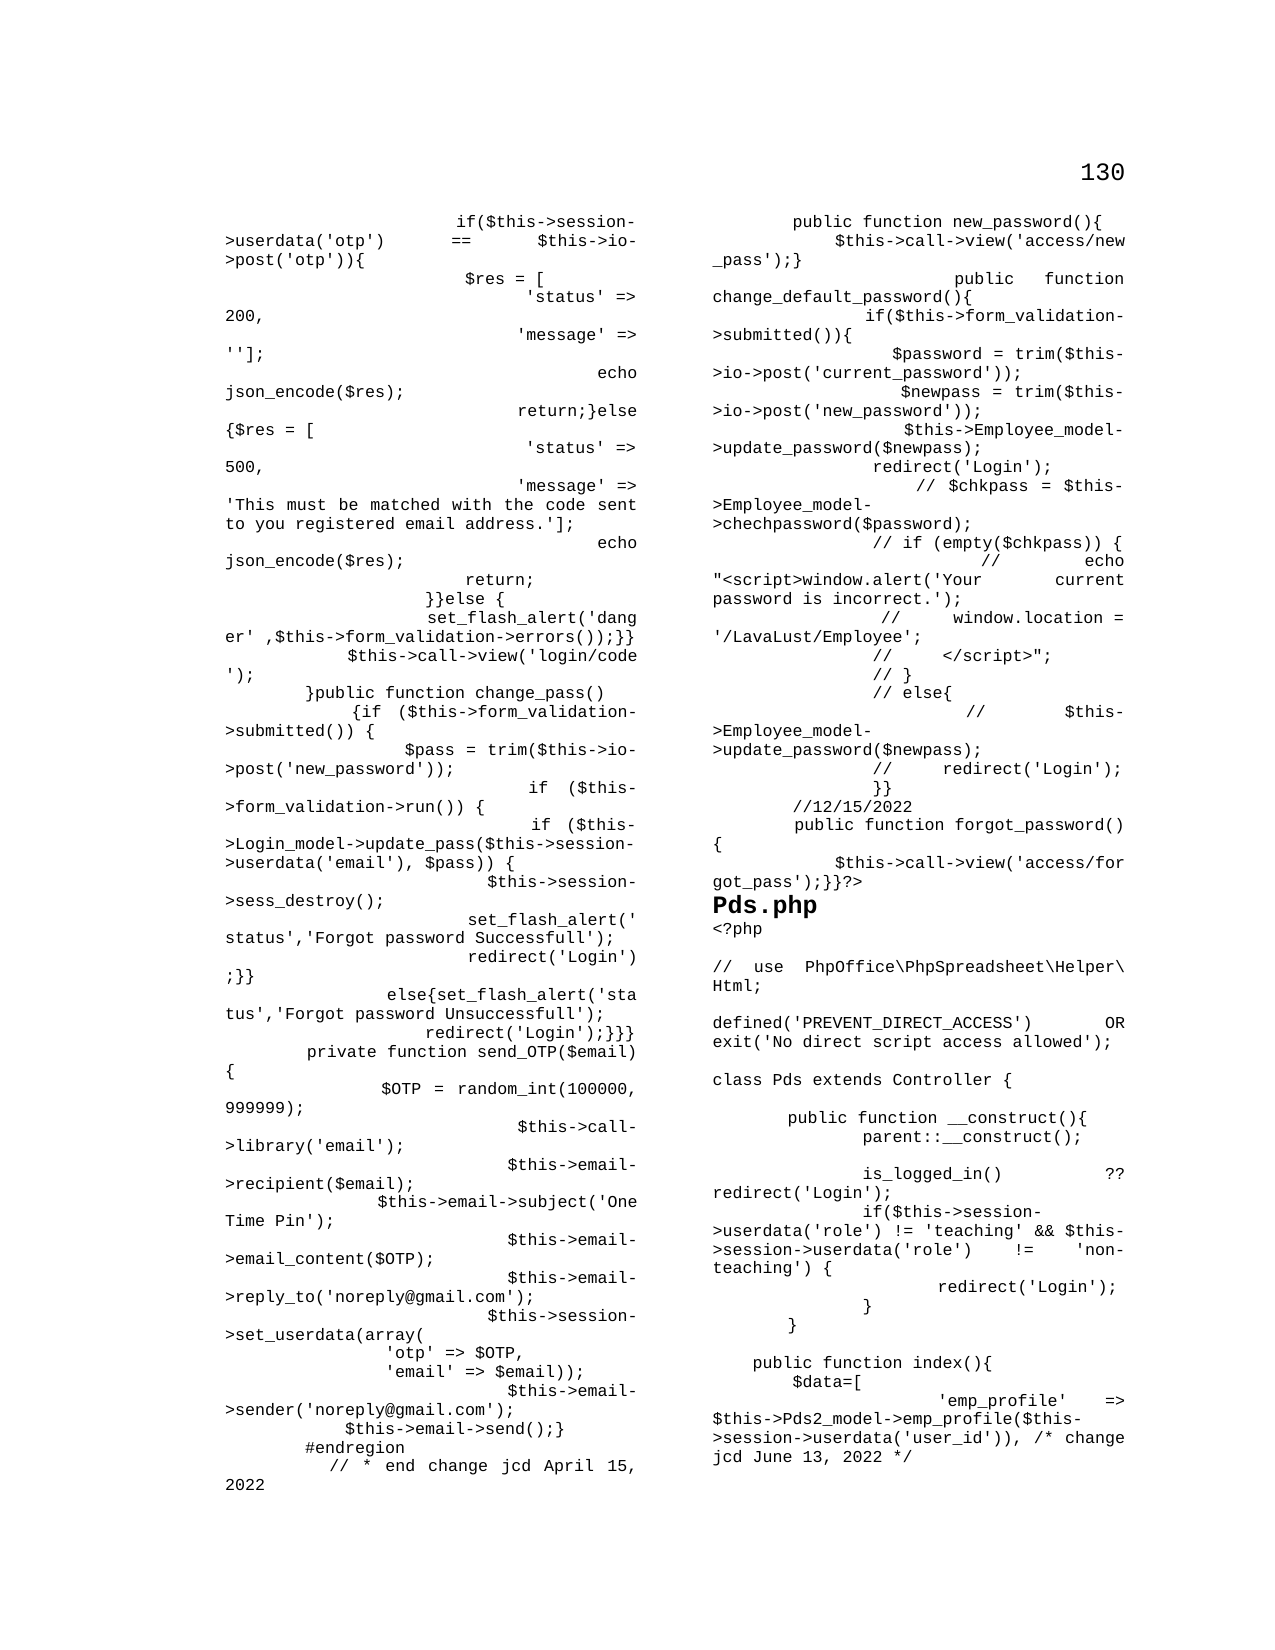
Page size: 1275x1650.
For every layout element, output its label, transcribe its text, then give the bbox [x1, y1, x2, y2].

text public function __construct(){ [712, 1109, 1125, 1128]
text 'otp' => $OTP, [225, 1345, 637, 1364]
text // use PhpOffice\PhpSpreadsheet\Helper\Html; [712, 958, 1125, 996]
text else{set_flash_alert('status','Forgot password Unsuccessfull'); [225, 987, 637, 1024]
text } [712, 1298, 1125, 1317]
text $this->email->reply_to('noreply@gmail.com'); [225, 1269, 637, 1307]
text $newpass = trim($this->io->post('new_password')); [712, 383, 1125, 421]
text }}else { [225, 591, 637, 609]
text public function index(){ [712, 1354, 1125, 1373]
text parent::__construct(); [712, 1128, 1125, 1147]
text // redirect('Login'); [712, 760, 1125, 779]
text // $this->Employee_model->update_password($newpass); [712, 704, 1125, 760]
text // if (empty($chkpass)) { [712, 534, 1125, 553]
text set_flash_alert('danger' ,$this->form_validation->errors());}} [225, 609, 637, 647]
text {if ($this->form_validation->submitted()) { [225, 704, 637, 742]
text if ($this->Login_model->update_pass($this->session->userdata('email'), $pass)) { [225, 817, 637, 873]
text $this->session->sess_destroy(); [225, 873, 637, 911]
text $this->email->sender('noreply@gmail.com'); [225, 1383, 637, 1420]
text public function new_password(){ [712, 214, 1125, 232]
text is_logged_in() ?? redirect('Login'); [712, 1166, 1125, 1203]
text redirect('Login');}}} [225, 1024, 637, 1043]
text Pds.php [712, 892, 1125, 921]
text echo json_encode($res); [225, 364, 637, 402]
text if ($this->form_validation->run()) { [225, 779, 637, 817]
text redirect('Login'); [712, 459, 1125, 478]
text if($this->session->userdata('role') != 'teaching' && $this->session->userdata('role') != 'non-teaching') { [712, 1203, 1125, 1279]
text return;}else {$res = [ [225, 402, 637, 440]
text $res = [ [225, 270, 637, 289]
text $pass = trim($this->io->post('new_password')); [225, 742, 637, 779]
text if($this->session->userdata('otp') == $this->io->post('otp')){ [225, 214, 637, 270]
text if($this->form_validation->submitted()){ [712, 308, 1125, 346]
text 'status' => 200, [225, 289, 637, 327]
text redirect('Login');}} [225, 949, 637, 987]
text public function change_default_password(){ [712, 270, 1125, 308]
text <?php [712, 921, 1125, 939]
text redirect('Login'); [712, 1279, 1125, 1298]
text // window.location = '/LavaLust/Employee'; [712, 609, 1125, 647]
text return; [225, 572, 637, 591]
text $OTP = random_int(100000, 999999); [225, 1081, 637, 1119]
text 'message' => 'This must be matched with the code sent to you registered email address.']; [225, 478, 637, 534]
text // else{ [712, 685, 1125, 704]
text $this->call->view('login/code'); [225, 647, 637, 685]
text $password = trim($this->io->post('current_password')); [712, 346, 1125, 383]
text $this->call->library('email'); [225, 1119, 637, 1156]
text // echo "<script>window.alert('Your current password is incorrect.'); [712, 553, 1125, 609]
text // $chkpass = $this->Employee_model->chechpassword($password); [712, 478, 1125, 534]
text $this->call->view('access/forgot_pass');}}?> [712, 855, 1125, 892]
text set_flash_alert('status','Forgot password Successfull'); [225, 911, 637, 949]
text 'email' => $email)); [225, 1364, 637, 1383]
text #endregion [225, 1439, 637, 1458]
text class Pds extends Controller { [712, 1072, 1125, 1090]
text 'status' => 500, [225, 440, 637, 478]
text 'emp_profile' => $this->Pds2_model->emp_profile($this->session->userdata('user_id')), /* change jcd June 13, 2022 */ [712, 1392, 1125, 1467]
text $this->call->view('access/new_pass');} [712, 232, 1125, 270]
text // </script>"; [712, 647, 1125, 666]
text private function send_OTP($email){ [225, 1043, 637, 1081]
text }public function change_pass() [225, 685, 637, 704]
text 'message' => '']; [225, 327, 637, 364]
text $this->Employee_model->update_password($newpass); [712, 421, 1125, 459]
text $this->email->recipient($email); [225, 1156, 637, 1194]
text $data=[ [712, 1373, 1125, 1392]
text defined('PREVENT_DIRECT_ACCESS') OR exit('No direct script access allowed'); [712, 1015, 1125, 1053]
text }} [712, 779, 1125, 798]
text $this->email->send();} [225, 1420, 637, 1439]
text } [712, 1317, 1125, 1336]
text // } [712, 666, 1125, 685]
text public function forgot_password(){ [712, 817, 1125, 855]
text //12/15/2022 [712, 798, 1125, 817]
text $this->email->email_content($OTP); [225, 1232, 637, 1269]
text // * end change jcd April 15, 2022 [225, 1458, 637, 1496]
text $this->email->subject('One Time Pin'); [225, 1194, 637, 1232]
text echo json_encode($res); [225, 534, 637, 572]
text $this->session->set_userdata(array( [225, 1307, 637, 1345]
